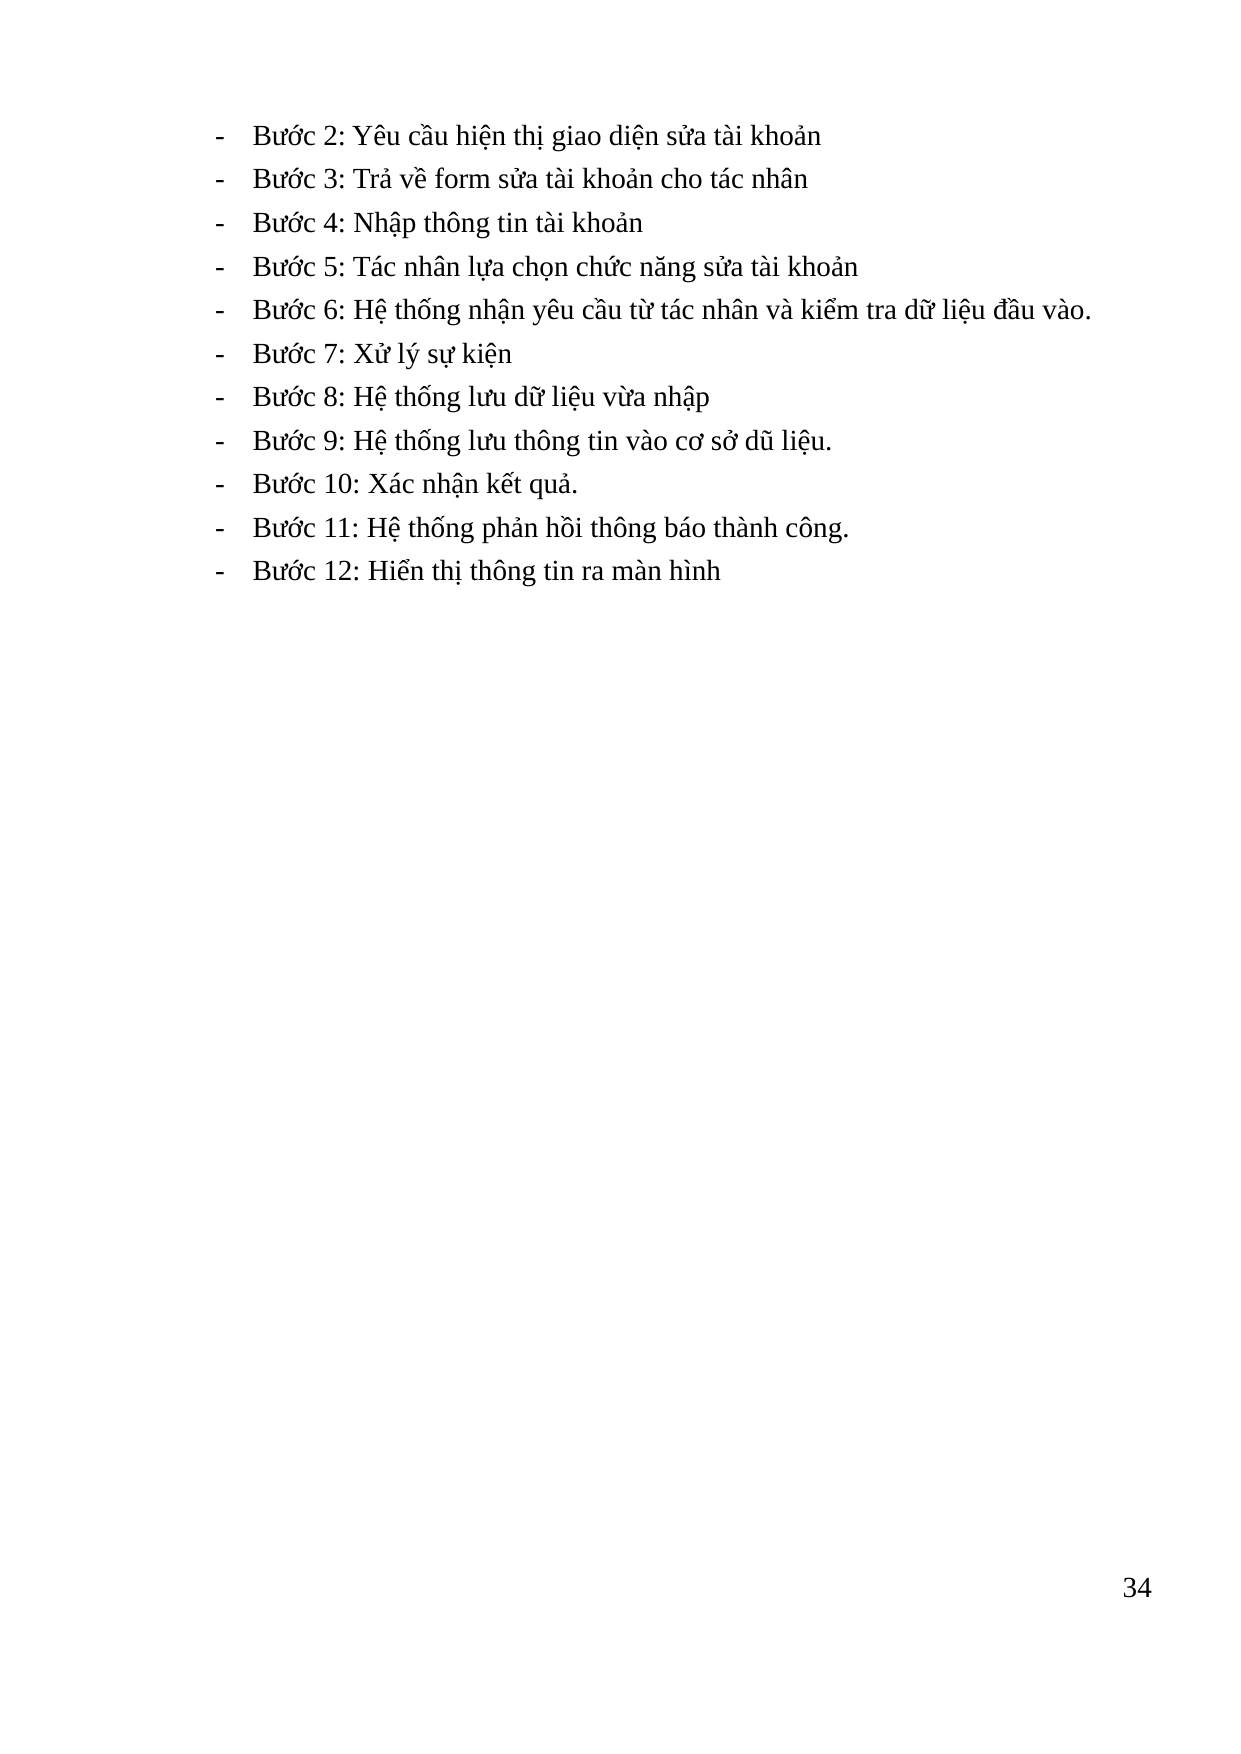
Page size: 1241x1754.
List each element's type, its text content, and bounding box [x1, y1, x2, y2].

list Bước 11: Hệ thống phản hồi thông báo thành công. [215, 510, 1152, 543]
list Bước 4: Nhập thông tin tài khoản [215, 205, 1152, 239]
list Bước 9: Hệ thống lưu thông tin vào cơ sở dũ liệu. [215, 423, 1152, 456]
list Bước 10: Xác nhận kết quả. [215, 466, 1152, 500]
list Bước 6: Hệ thống nhận yêu cầu từ tác nhân và kiểm tra dữ liệu đầu vào. [215, 292, 1152, 326]
list Bước 7: Xử lý sự kiện [215, 336, 1152, 369]
list Bước 3: Trả về form sửa tài khoản cho tác nhân [215, 162, 1152, 195]
list Bước 2: Yêu cầu hiện thị giao diện sửa tài khoản [215, 118, 1152, 152]
list Bước 12: Hiển thị thông tin ra màn hình [215, 553, 1152, 587]
list Bước 8: Hệ thống lưu dữ liệu vừa nhập [215, 379, 1152, 413]
list Bước 5: Tác nhân lựa chọn chức năng sửa tài khoản [215, 249, 1152, 282]
